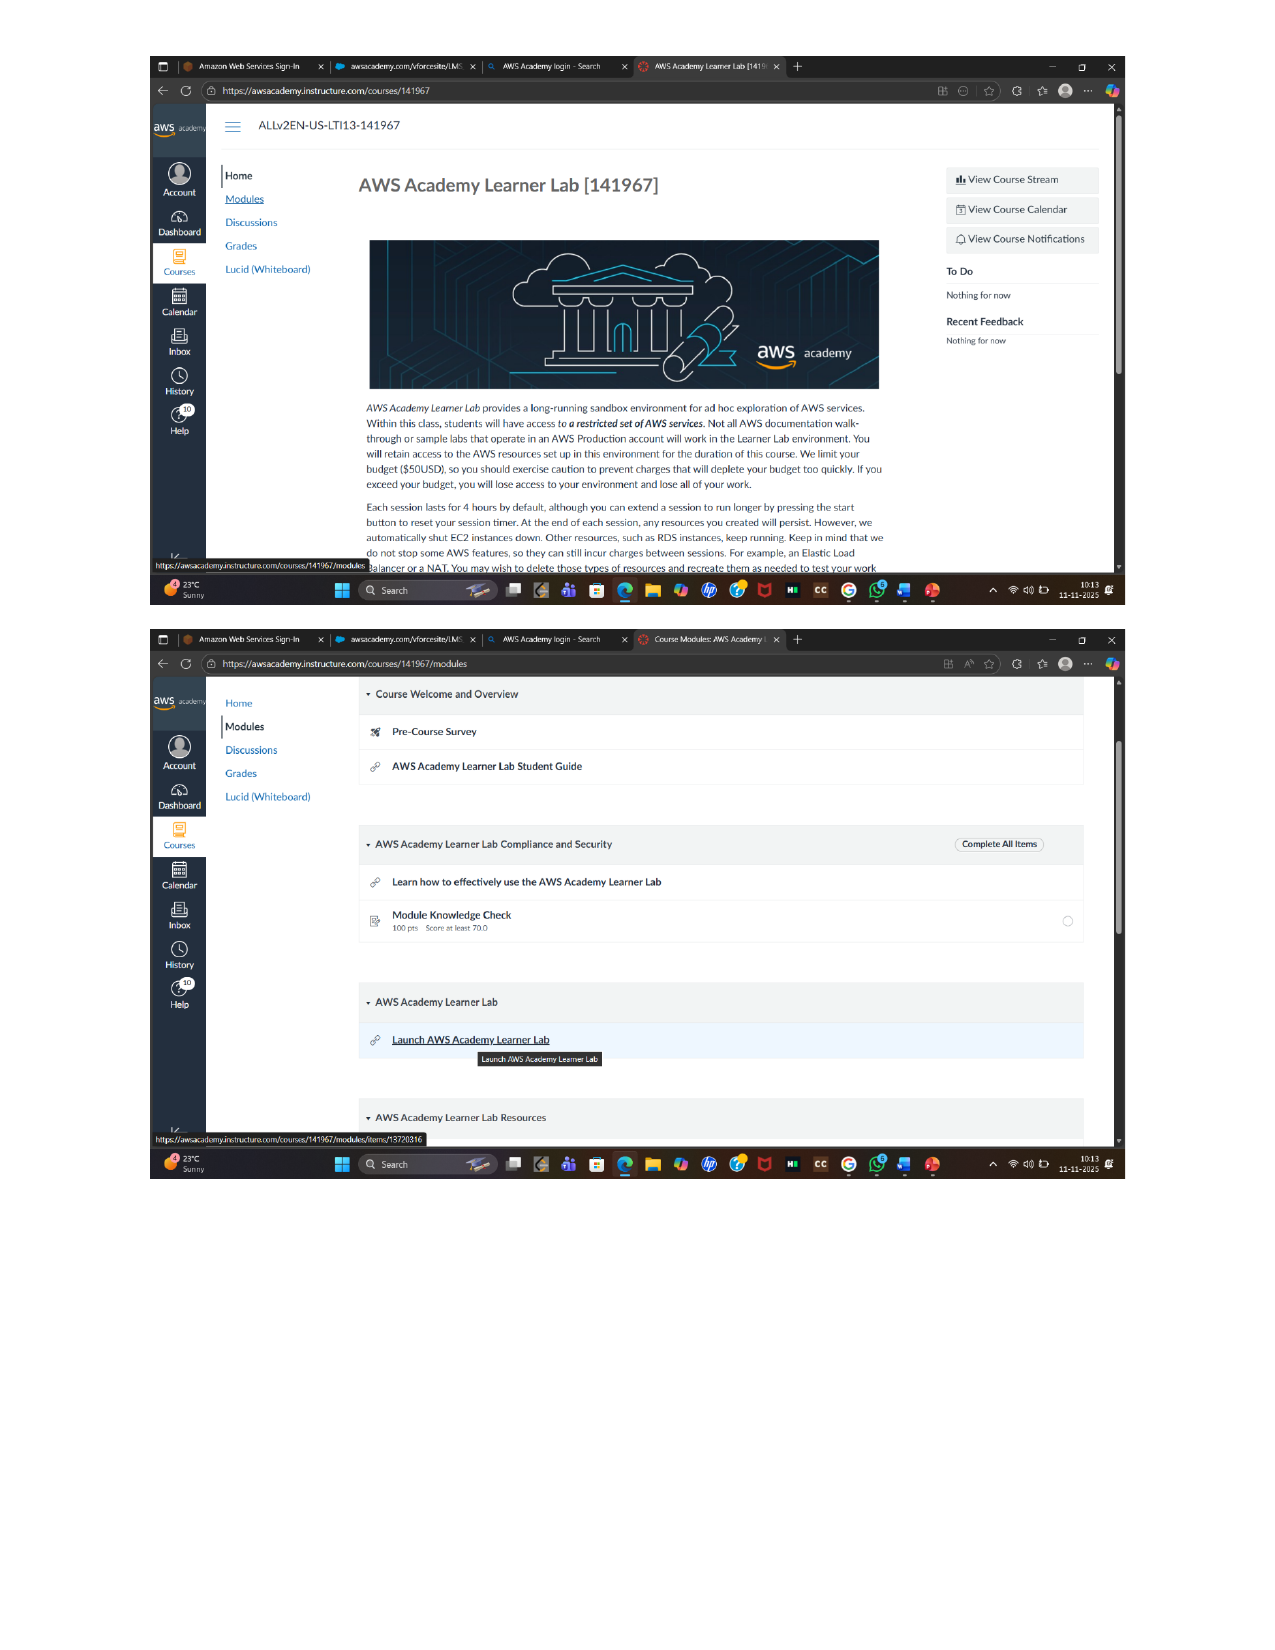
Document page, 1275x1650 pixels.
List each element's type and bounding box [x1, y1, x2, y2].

picture [150, 629, 1125, 1179]
picture [150, 56, 1125, 605]
